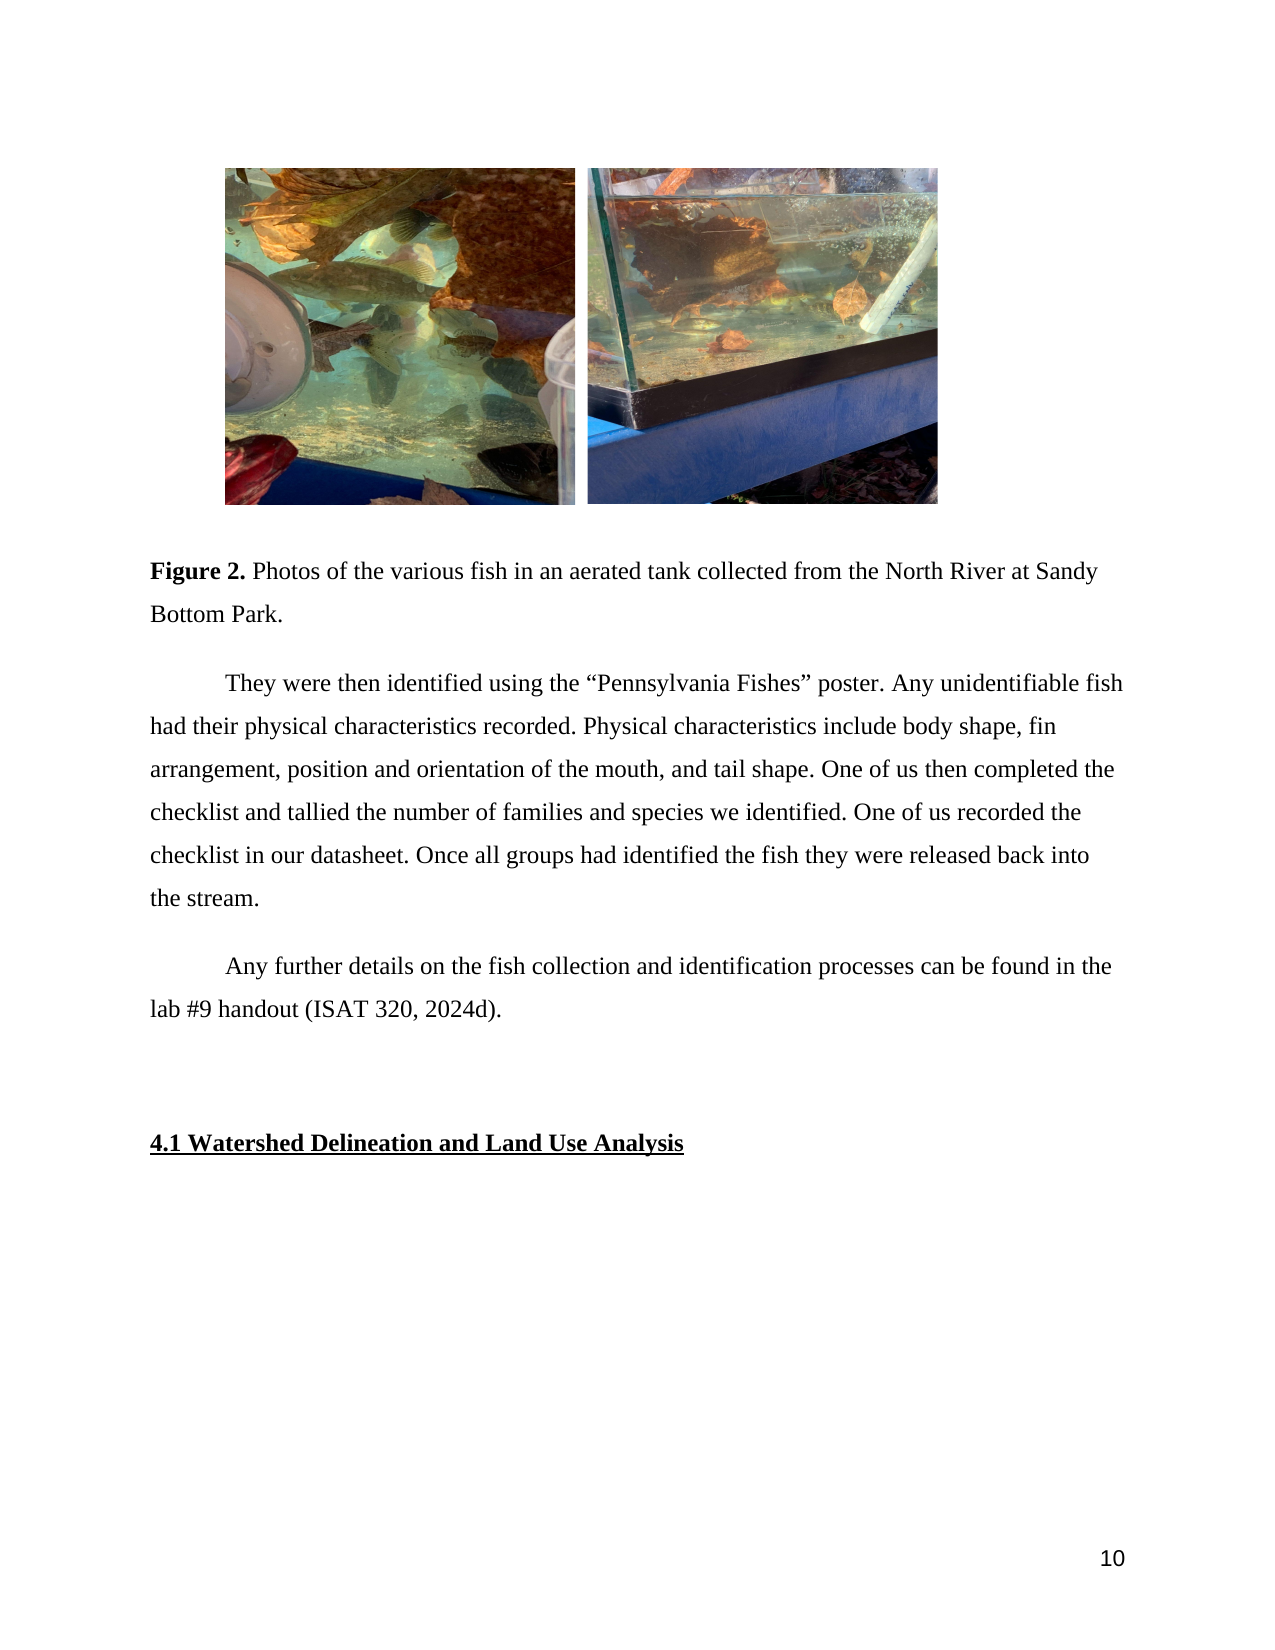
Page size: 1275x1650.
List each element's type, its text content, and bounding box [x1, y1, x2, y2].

text They were then identified using the “Pennsylvania Fishes” poster. Any unidentifiable fish had their physical characteristics recorded. Physical characteristics include body shape, fin arrangement, position and orientation of the mouth, and tail shape. One of us then completed the checklist and tallied the number of families and species we identified. One of us recorded the checklist in our datasheet. Once all groups had identified the fish they were released back into the stream. [150, 668, 1125, 912]
text Figure 2. Photos of the various fish in an aerated tank collected from the North River at Sandy Bottom Park. [150, 556, 1125, 628]
text Any further details on the fish collection and identification processes can be found in the lab #9 handout (ISAT 320, 2024d). [150, 951, 1125, 1023]
picture [587, 168, 938, 504]
text 4.1 Watershed Delineation and Land Use Analysis [150, 1128, 1125, 1157]
picture [225, 168, 575, 505]
